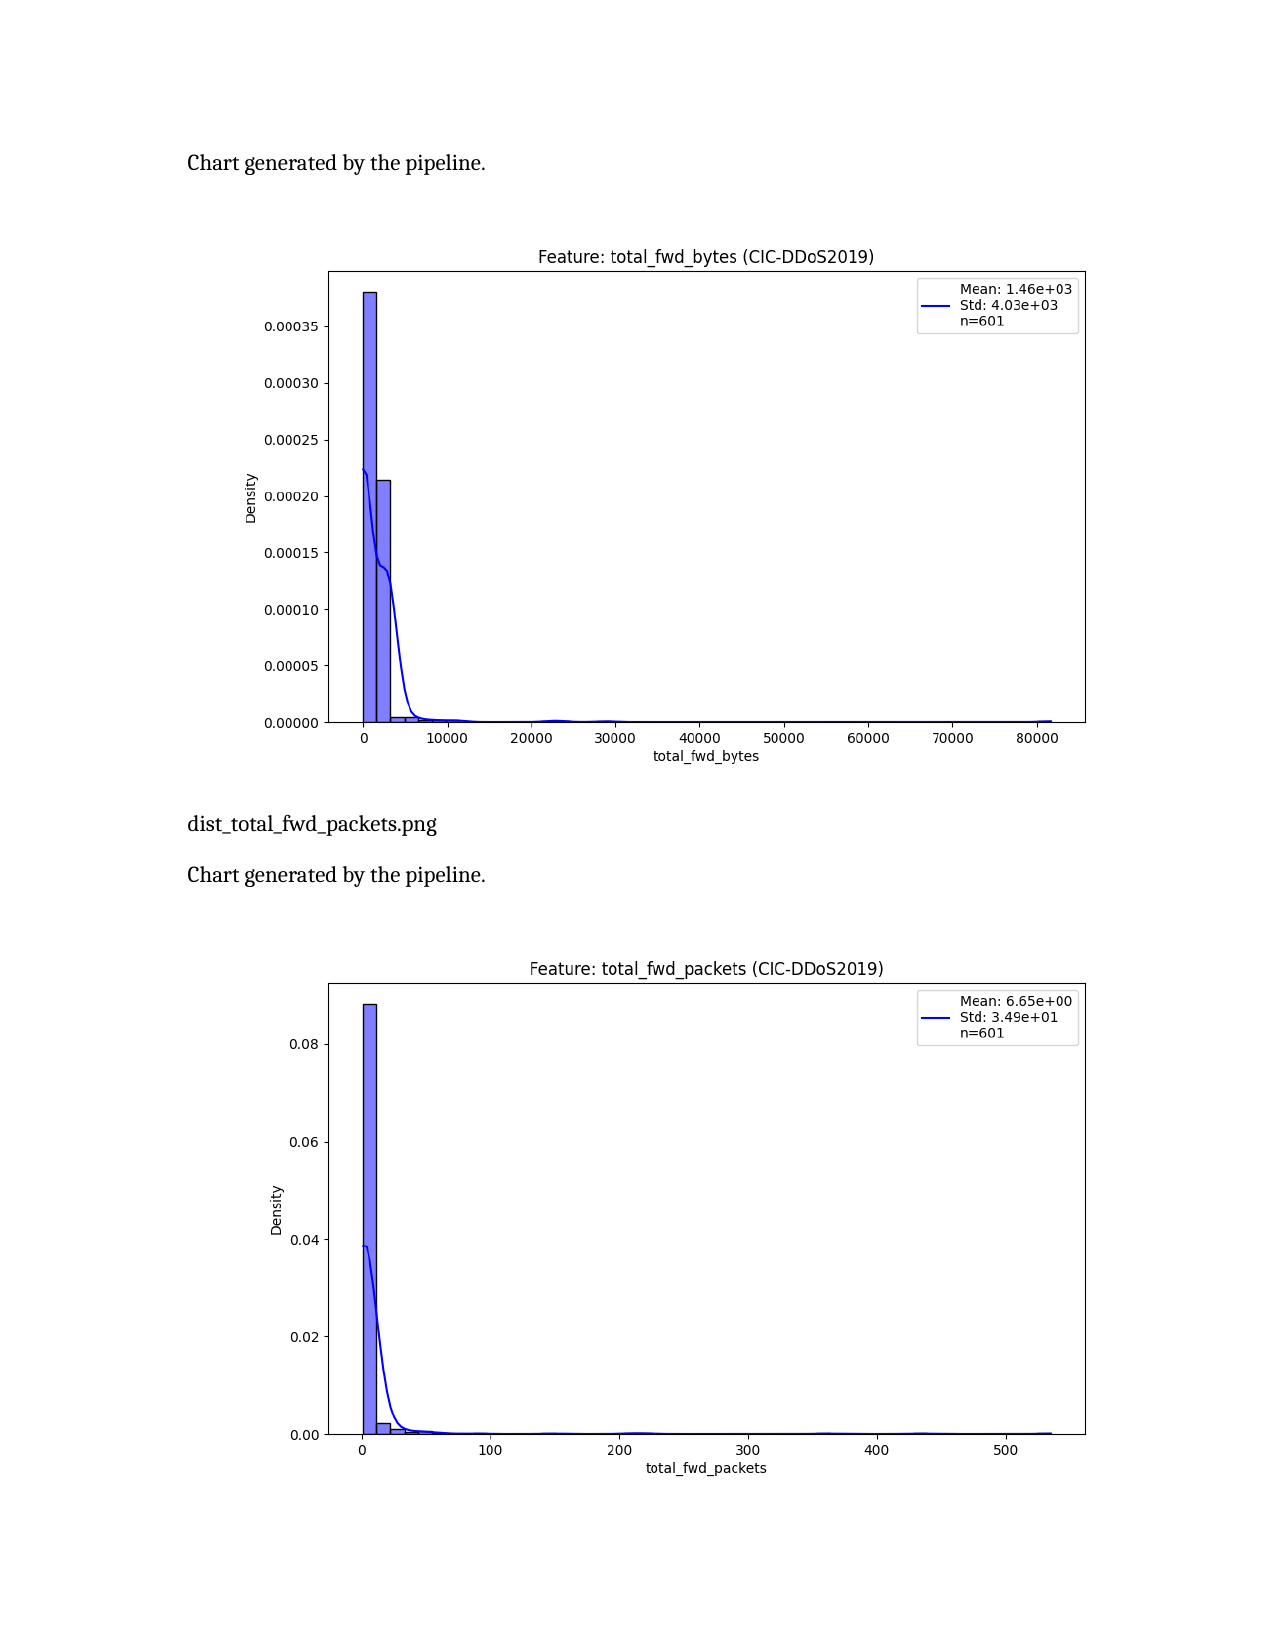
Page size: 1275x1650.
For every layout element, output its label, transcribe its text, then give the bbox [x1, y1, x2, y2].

text Chart generated by the pipeline. [187, 150, 1087, 176]
text Chart generated by the pipeline. [187, 862, 1087, 888]
picture [206, 912, 1182, 1498]
text dist_total_fwd_packets.png [187, 811, 1087, 837]
picture [206, 201, 1182, 786]
